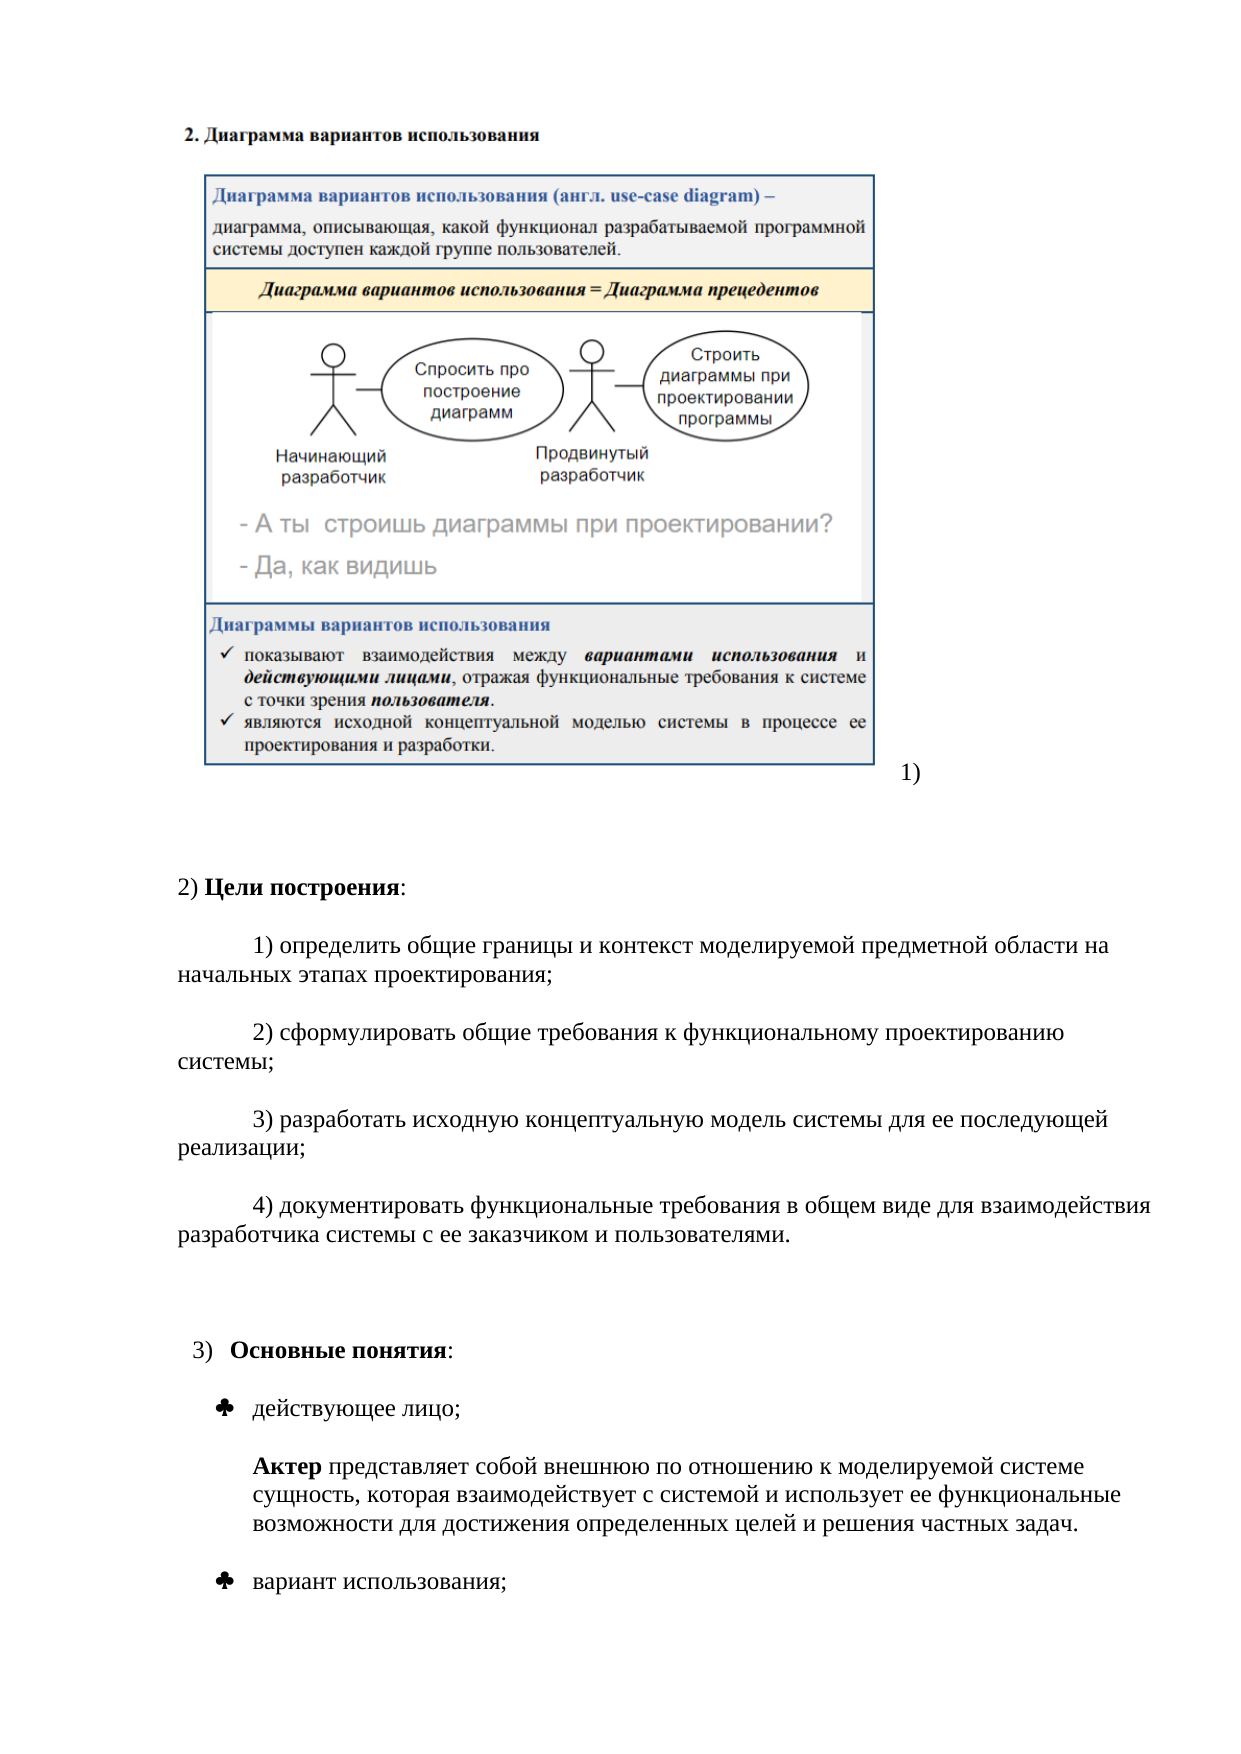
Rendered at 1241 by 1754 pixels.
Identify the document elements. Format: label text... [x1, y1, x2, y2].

text 3) разработать исходную концептуальную модель системы для ее последующей реализации; [177, 1104, 1152, 1161]
list действующее лицо; [215, 1393, 1152, 1422]
picture [177, 118, 900, 780]
text 4) документировать функциональные требования в общем виде для взаимодействия разработчика системы с ее заказчиком и пользователями. [177, 1190, 1152, 1248]
list вариант использования; [215, 1566, 1152, 1595]
text 2) сформулировать общие требования к функциональному проектированию системы; [177, 1017, 1152, 1074]
text 2) Цели построения: [177, 872, 1152, 901]
list Основные понятия: [192, 1335, 1152, 1364]
text Актер представляет собой внешнюю по отношению к моделируемой системе сущность, которая взаимодействует с системой и использует ее функциональные возможности для достижения определенных целей и решения частных задач. [252, 1451, 1152, 1537]
text 1) определить общие границы и контекст моделируемой предметной области на начальных этапах проектирования; [177, 930, 1152, 988]
